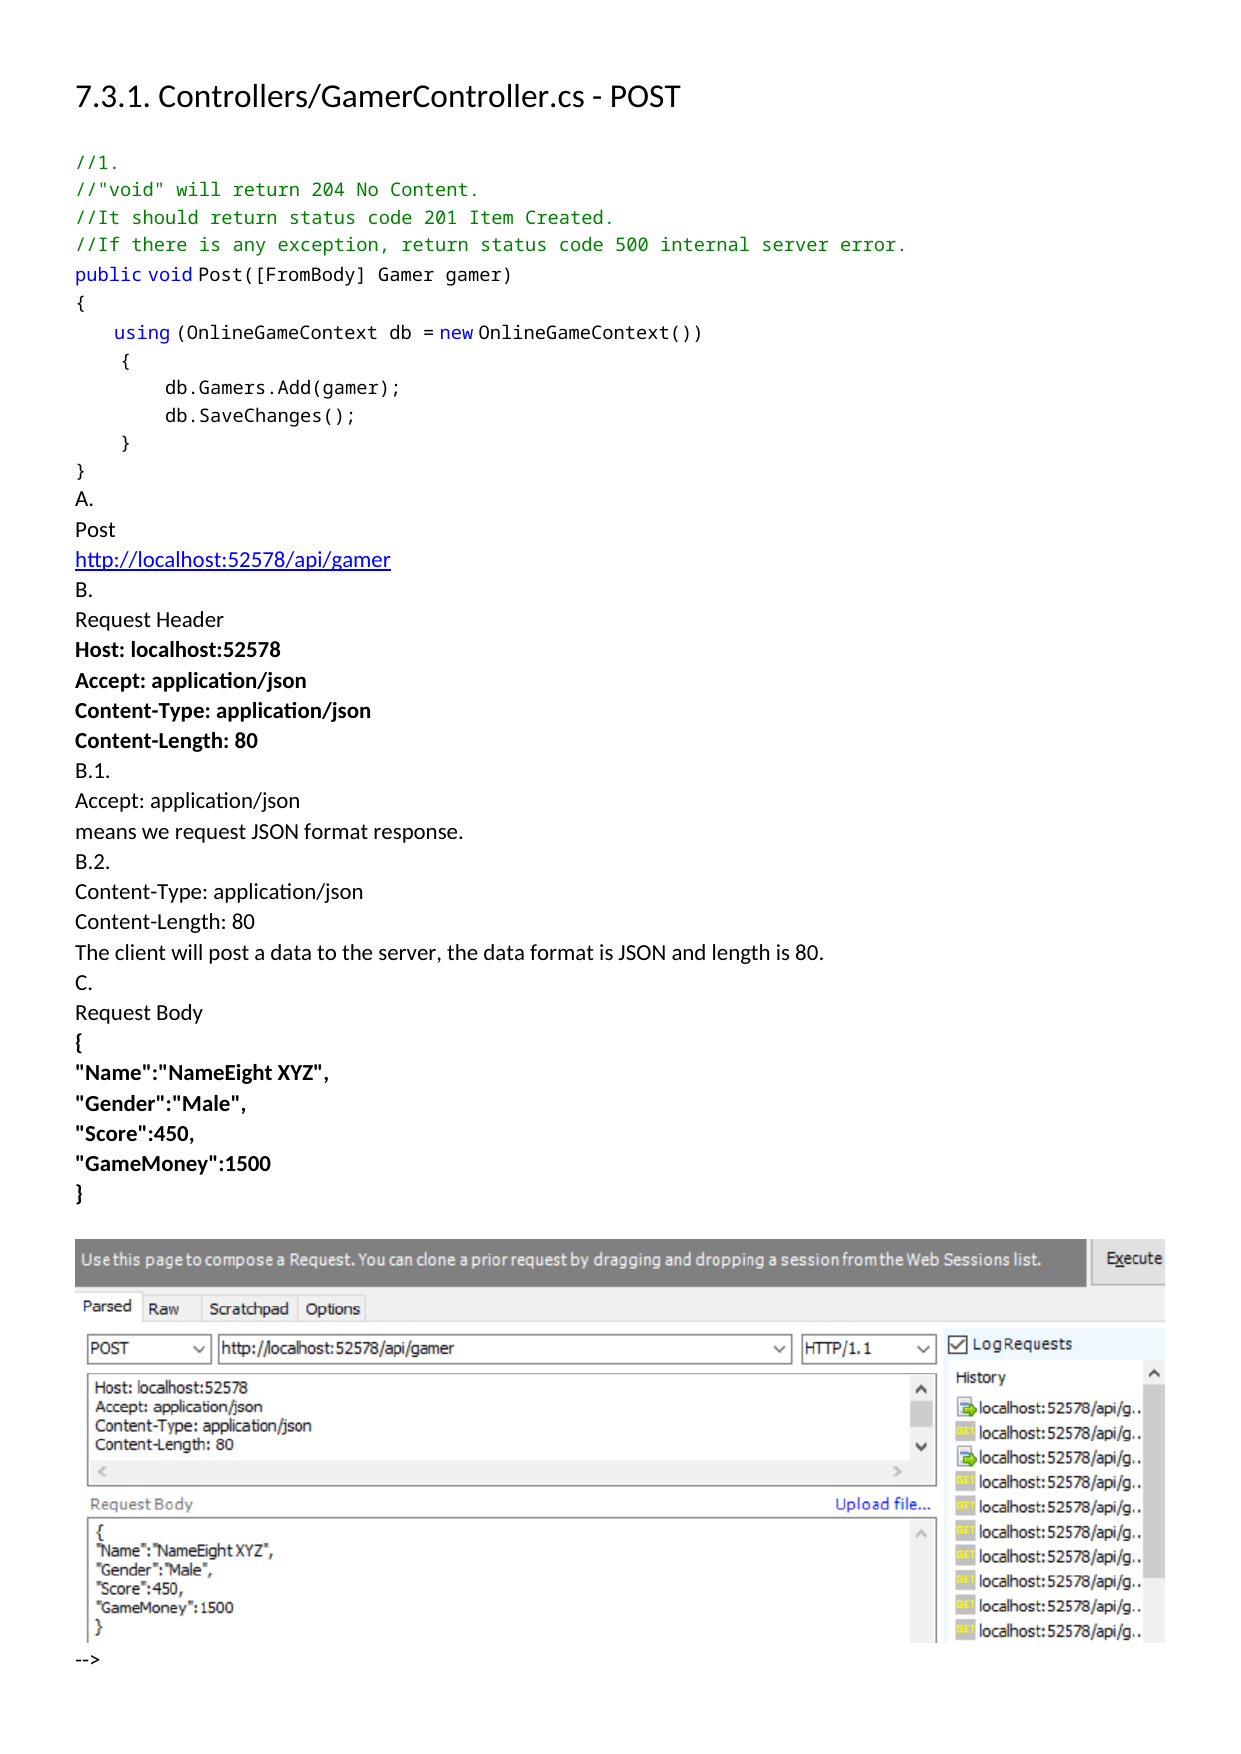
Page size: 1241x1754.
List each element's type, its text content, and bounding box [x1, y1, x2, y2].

text Post [75, 515, 1165, 543]
picture [75, 1239, 1166, 1643]
text B.1. [75, 756, 1165, 784]
text --> [75, 1645, 1165, 1673]
text Content-Length: 80 [75, 726, 1165, 754]
text "Name":"NameEight XYZ", [75, 1058, 1165, 1087]
text "GameMoney":1500 [75, 1149, 1165, 1177]
text Content-Type: application/json [75, 696, 1165, 724]
text C. [75, 968, 1165, 996]
text using (OnlineGameContext db = new OnlineGameContext()) [75, 317, 1165, 345]
text Content-Length: 80 [75, 907, 1165, 936]
text } [75, 1179, 1165, 1207]
text The client will post a data to the server, the data format is JSON and length is 80. [75, 938, 1165, 966]
text } [75, 429, 1165, 455]
text { [75, 347, 1165, 373]
text db.Gamers.Add(gamer); [75, 374, 1165, 400]
text { [75, 289, 1165, 315]
text Accept: application/json [75, 787, 1165, 815]
text B. [75, 575, 1165, 603]
text 7.3.1. Controllers/GamerController.cs - POST [75, 75, 1165, 116]
text Content-Type: application/json [75, 877, 1165, 905]
text means we request JSON format response. [75, 817, 1165, 845]
text A. [75, 484, 1165, 513]
text { [75, 1028, 1165, 1056]
text B.2. [75, 847, 1165, 875]
text http://localhost:52578/api/gamer [75, 545, 1165, 573]
text //It should return status code 201 Item Created. [75, 204, 1165, 230]
text //1. [75, 149, 1165, 175]
text Request Header [75, 605, 1165, 633]
text Host: localhost:52578 [75, 636, 1165, 664]
text "Gender":"Male", [75, 1089, 1165, 1117]
text Request Body [75, 998, 1165, 1026]
text "Score":450, [75, 1119, 1165, 1147]
text //"void" will return 204 No Content. [75, 177, 1165, 202]
text } [75, 457, 1165, 483]
text db.SaveChanges(); [75, 402, 1165, 428]
text public void Post([FromBody] Gamer gamer) [75, 259, 1165, 287]
text Accept: application/json [75, 666, 1165, 694]
text //If there is any exception, return status code 500 internal server error. [75, 232, 1165, 257]
